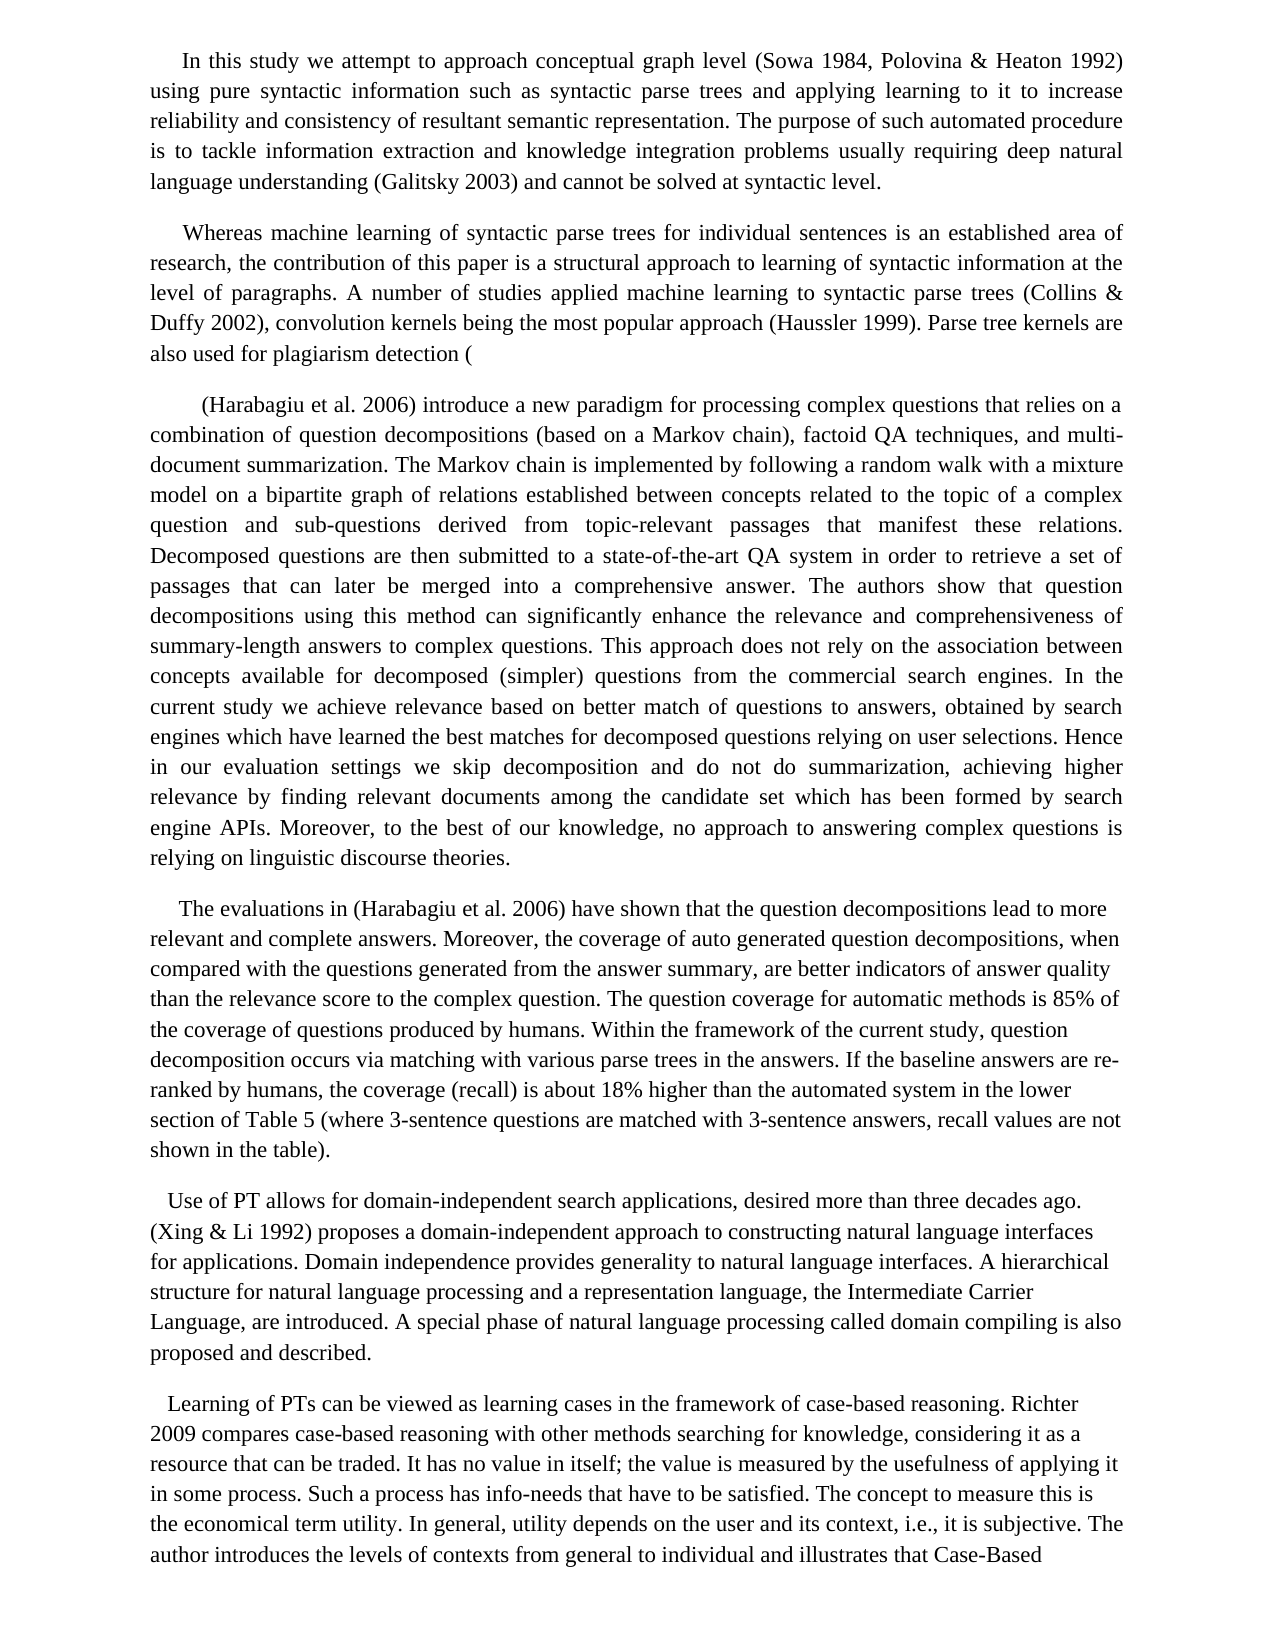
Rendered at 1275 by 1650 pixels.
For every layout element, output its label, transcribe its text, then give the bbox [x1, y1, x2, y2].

text (Harabagiu et al. 2006) introduce a new paradigm for processing complex questions that relies on a combination of question decompositions (based on a Markov chain), factoid QA techniques, and multi-document summarization. The Markov chain is implemented by following a random walk with a mixture model on a bipartite graph of relations established between concepts related to the topic of a complex question and sub-questions derived from topic-relevant passages that manifest these relations. Decomposed questions are then submitted to a state-of-the-art QA system in order to retrieve a set of passages that can later be merged into a comprehensive answer. The authors show that question decompositions using this method can significantly enhance the relevance and comprehensiveness of summary-length answers to complex questions. This approach does not rely on the association between concepts available for decomposed (simpler) questions from the commercial search engines. In the current study we achieve relevance based on better match of questions to answers, obtained by search engines which have learned the best matches for decomposed questions relying on user selections. Hence in our evaluation settings we skip decomposition and do not do summarization, achieving higher relevance by finding relevant documents among the candidate set which has been formed by search engine APIs. Moreover, to the best of our knowledge, no approach to answering complex questions is relying on linguistic discourse theories. [150, 391, 1125, 870]
text Use of PT allows for domain-independent search applications, desired more than three decades ago. (Xing & Li 1992) proposes a domain-independent approach to constructing natural language interfaces for applications. Domain independence provides generality to natural language interfaces. A hierarchical structure for natural language processing and a representation language, the Intermediate Carrier Language, are introduced. A special phase of natural language processing called domain compiling is also proposed and described. [150, 1187, 1125, 1365]
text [150, 1389, 1125, 1567]
text In this study we attempt to approach conceptual graph level (Sowa 1984, Polovina & Heaton 1992) using pure syntactic information such as syntactic parse trees and applying learning to it to increase reliability and consistency of resultant semantic representation. The purpose of such automated procedure is to tackle information extraction and knowledge integration problems usually requiring deep natural language understanding (Galitsky 2003) and cannot be solved at syntactic level. [150, 47, 1125, 194]
text The evaluations in (Harabagiu et al. 2006) have shown that the question decompositions lead to more relevant and complete answers. Moreover, the coverage of auto generated question decompositions, when compared with the questions generated from the answer summary, are better indicators of answer quality than the relevance score to the complex question. The question coverage for automatic methods is 85% of the coverage of questions produced by humans. Within the framework of the current study, question decomposition occurs via matching with various parse trees in the answers. If the baseline answers are re-ranked by humans, the coverage (recall) is about 18% higher than the automated system in the lower section of Table 5 (where 3-sentence questions are matched with 3-sentence answers, recall values are not shown in the table). [150, 895, 1125, 1163]
text Whereas machine learning of syntactic parse trees for individual sentences is an established area of research, the contribution of this paper is a structural approach to learning of syntactic information at the level of paragraphs. A number of studies applied machine learning to syntactic parse trees (Collins & Duffy 2002), convolution kernels being the most popular approach (Haussler 1999). Parse tree kernels are also used for plagiarism detection ( [150, 219, 1125, 366]
